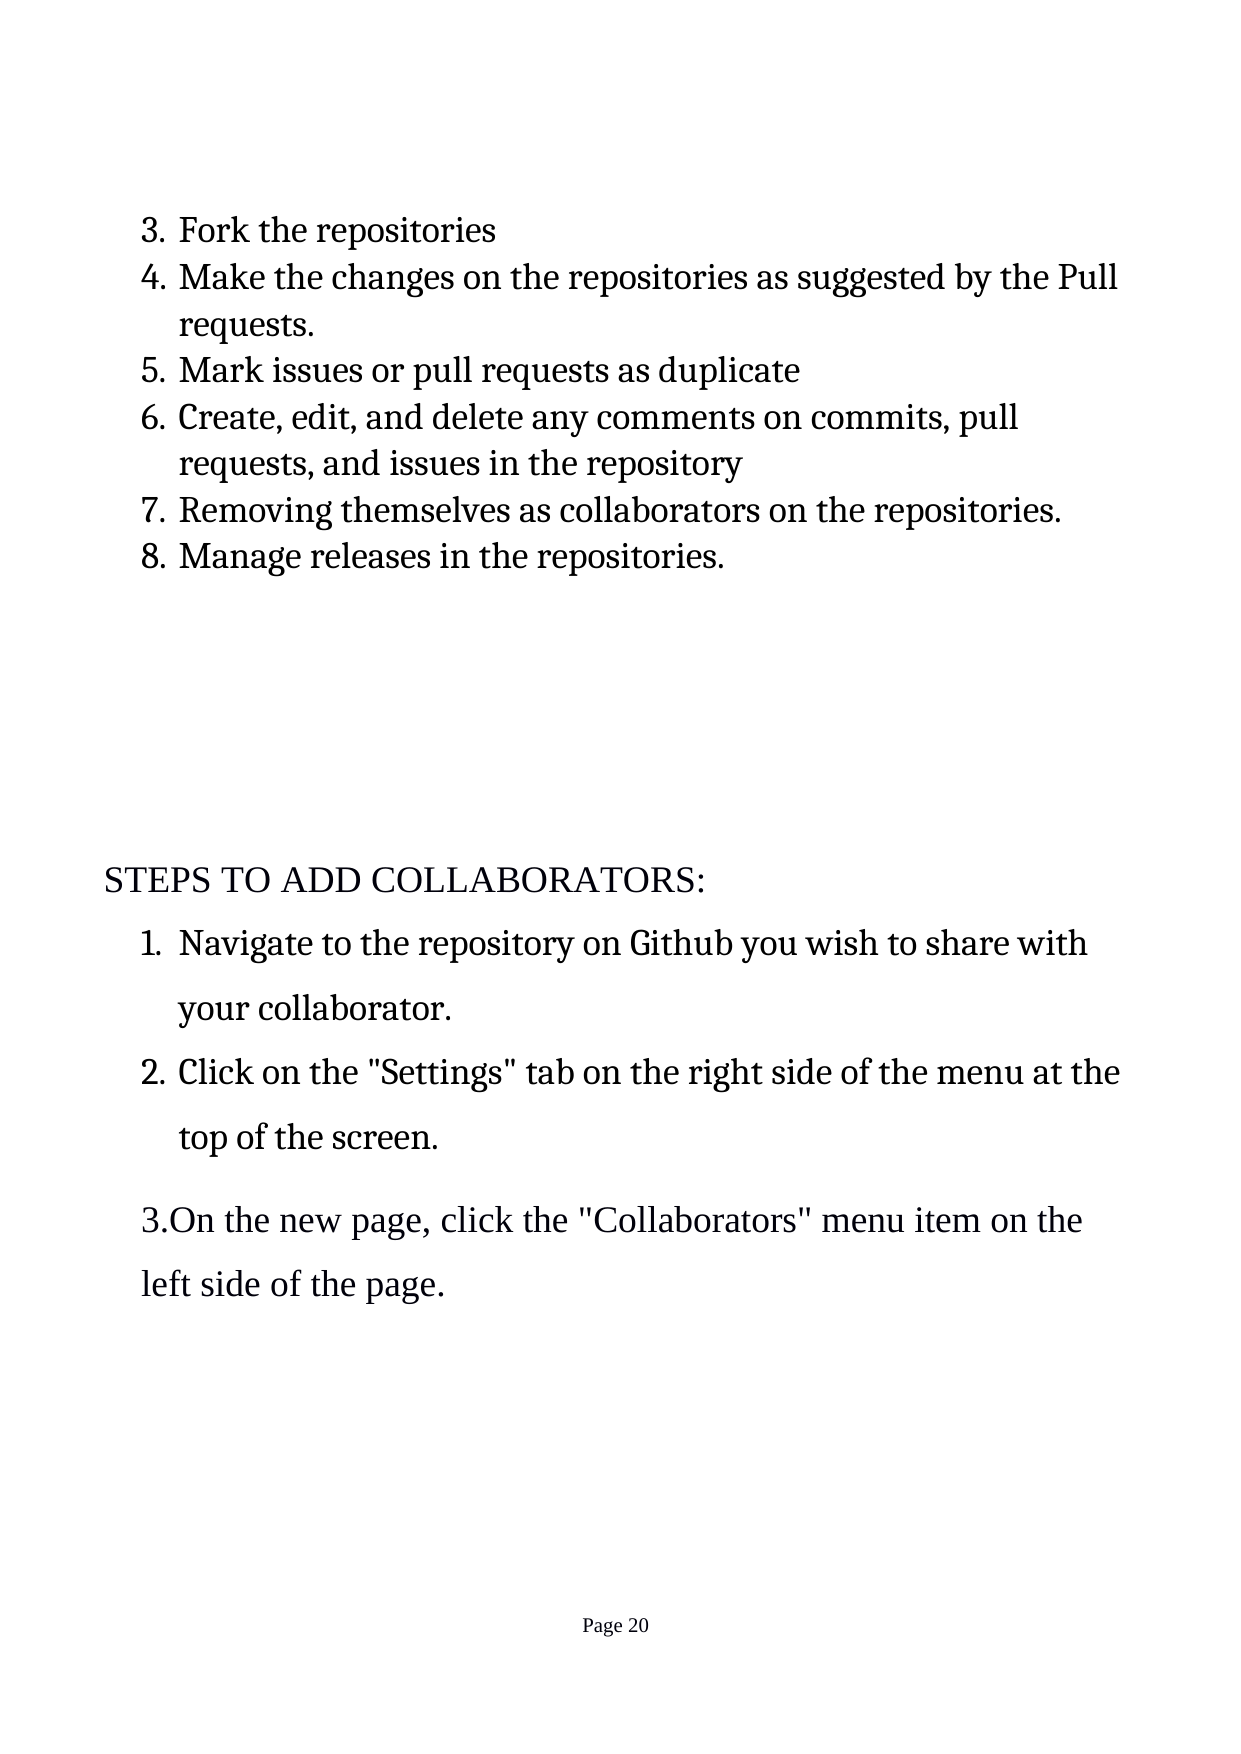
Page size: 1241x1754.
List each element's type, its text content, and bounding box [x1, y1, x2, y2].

list Navigate to the repository on Github you wish to share with your collaborator. [141, 922, 1122, 1029]
list Manage releases in the repositories. [141, 535, 1122, 578]
list Removing themselves as collaborators on the repositories. [141, 488, 1122, 532]
list Fork the repositories [141, 209, 1122, 252]
text STEPS TO ADD COLLABORATORS: [103, 857, 1122, 900]
list Click on the "Settings" tab on the right side of the menu at the top of the screen. [141, 1051, 1122, 1159]
list Create, edit, and delete any comments on commits, pull requests, and issues in the repository [141, 395, 1122, 485]
text 3.On the new page, click the "Collaborators" menu item on the left side of the page. [141, 1197, 1122, 1305]
list Make the changes on the repositories as suggested by the Pull requests. [141, 256, 1122, 345]
list Mark issues or pull requests as duplicate [141, 349, 1122, 392]
